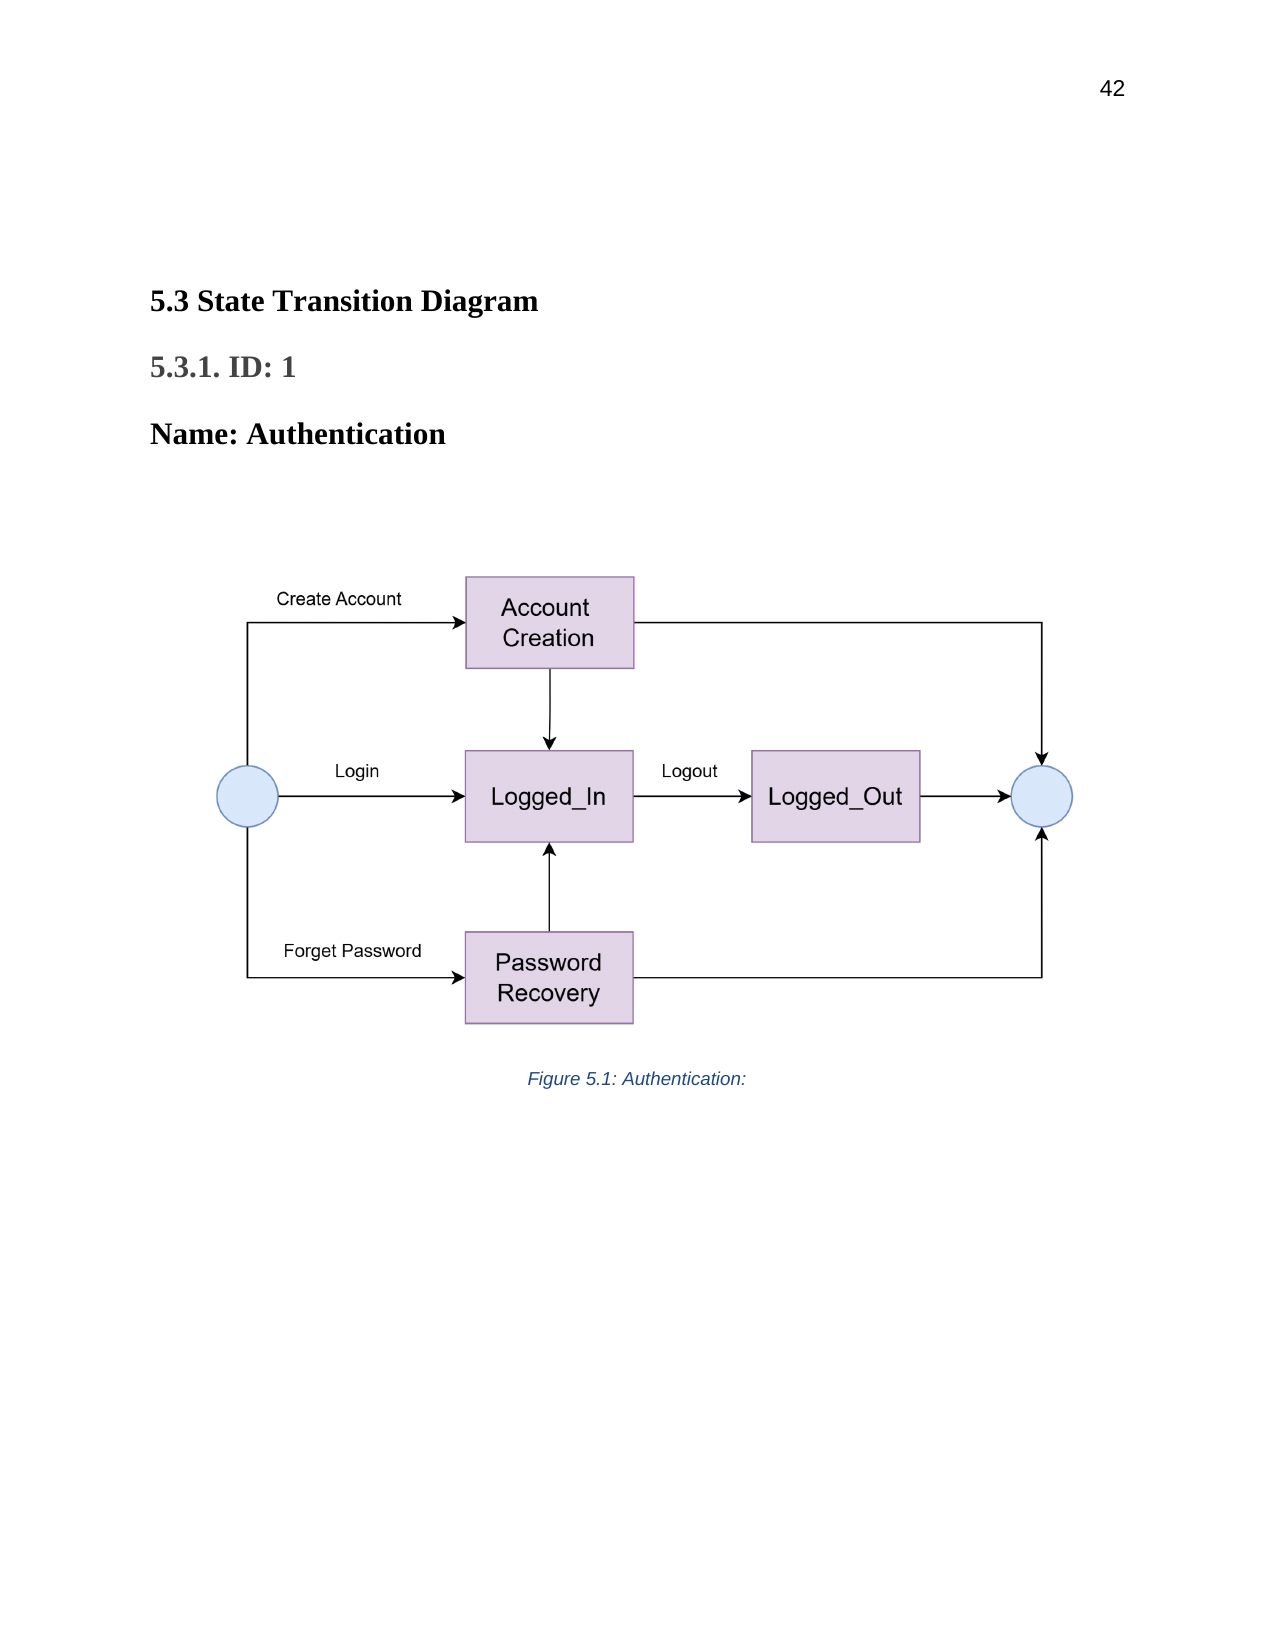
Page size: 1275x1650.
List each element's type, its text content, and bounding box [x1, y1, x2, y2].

text Name: Authentication [150, 415, 1125, 451]
subtitle 5.3 State Transition Diagram [150, 282, 1125, 318]
picture [187, 547, 1088, 1039]
subtitle 5.3.1. ID: 1 [150, 349, 1125, 385]
text Figure 5.1: Authentication: [150, 1068, 1125, 1089]
